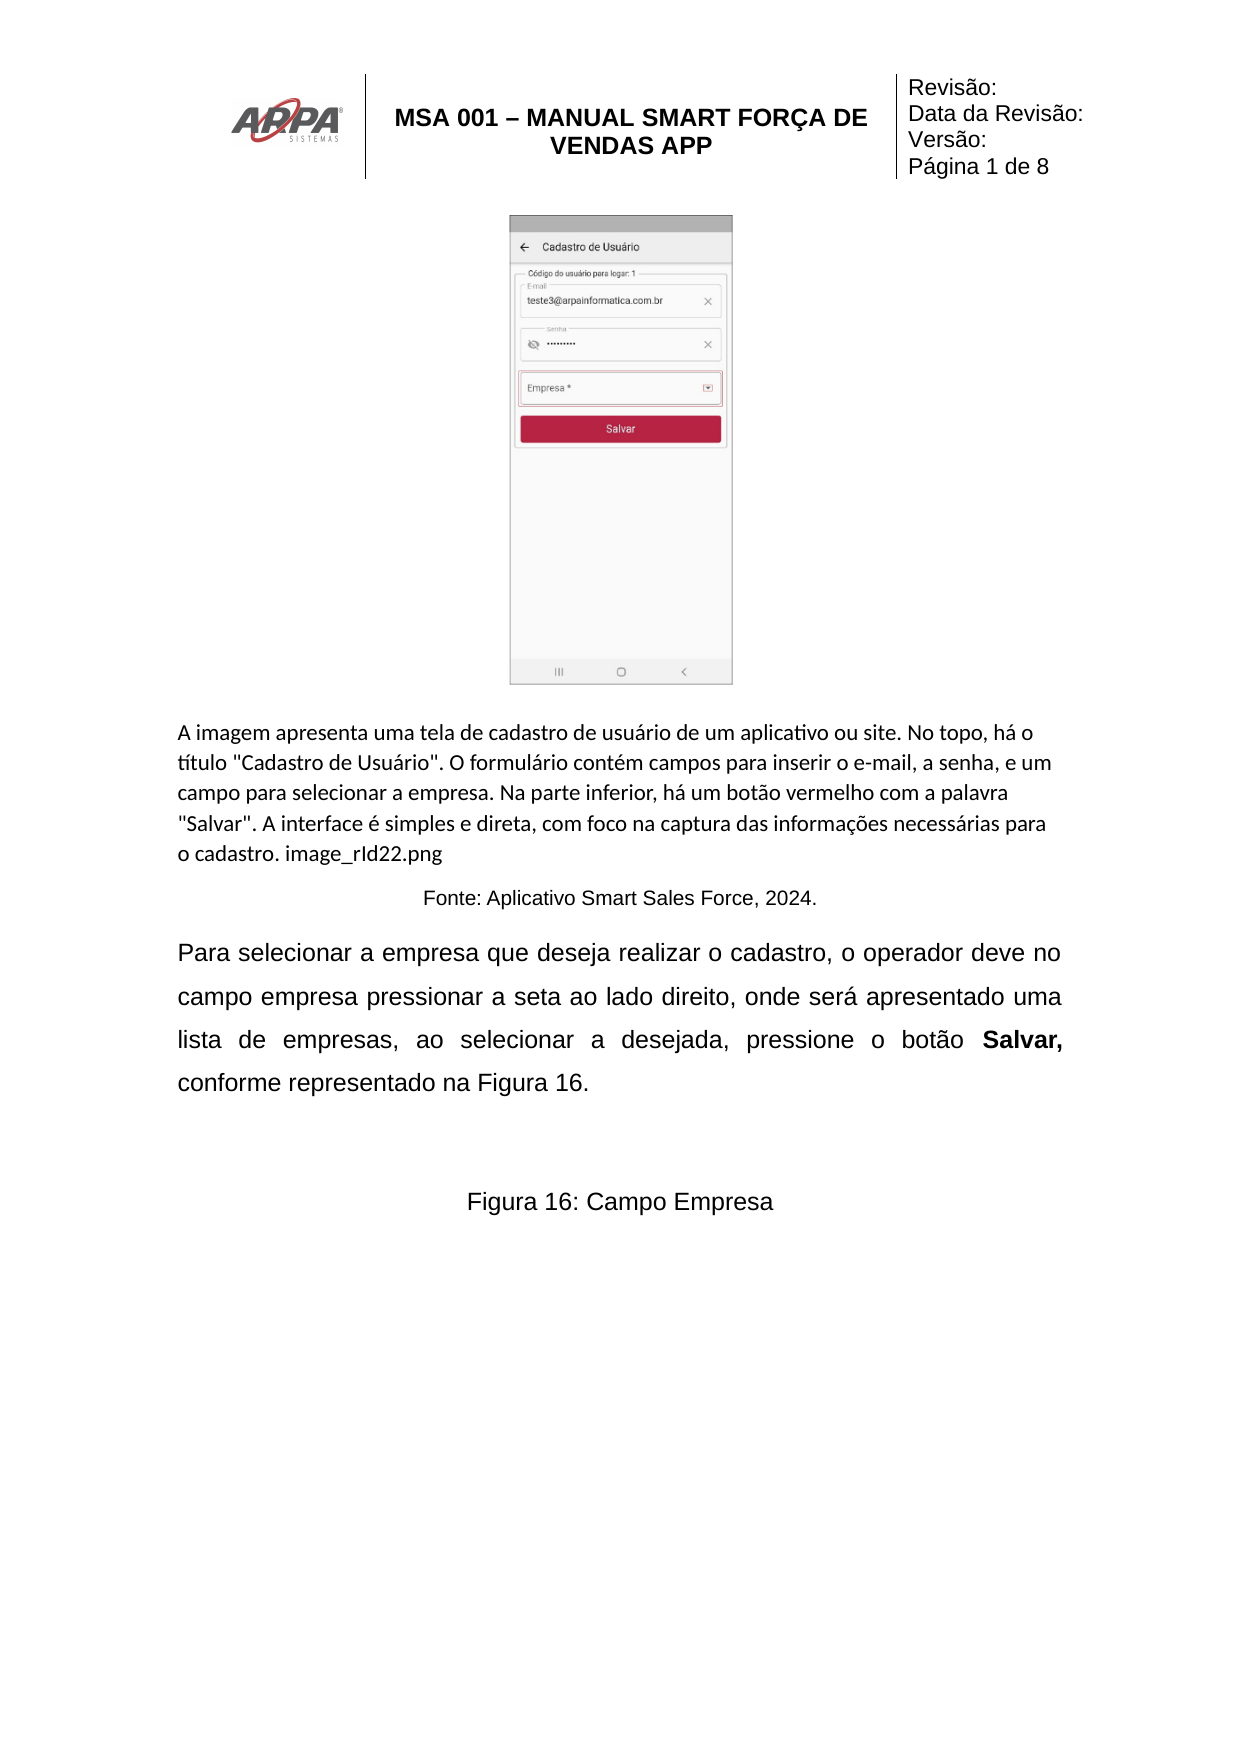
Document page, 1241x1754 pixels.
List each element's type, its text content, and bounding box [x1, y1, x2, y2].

text Fonte: Aplicativo Smart Sales Force, 2024. [177, 886, 1063, 910]
picture [231, 98, 343, 147]
text A imagem apresenta uma tela de cadastro de usuário de um aplicativo ou site. No topo, há o título "Cadastro de Usuário". O formulário contém campos para inserir o e-mail, a senha, e um campo para selecionar a empresa. Na parte inferior, há um botão vermelho com a palavra "Salvar". A interface é simples e direta, com foco na captura das informações necessárias para o cadastro. image_rId22.png [177, 718, 1063, 867]
text Para selecionar a empresa que deseja realizar o cadastro, o operador deve no campo empresa pressionar a seta ao lado direito, onde será apresentado uma lista de empresas, ao selecionar a desejada, pressione o botão Salvar, conforme representado na Figura 16. [177, 938, 1063, 1096]
text Figura 16: Campo Empresa [177, 1187, 1063, 1216]
picture [503, 207, 737, 688]
